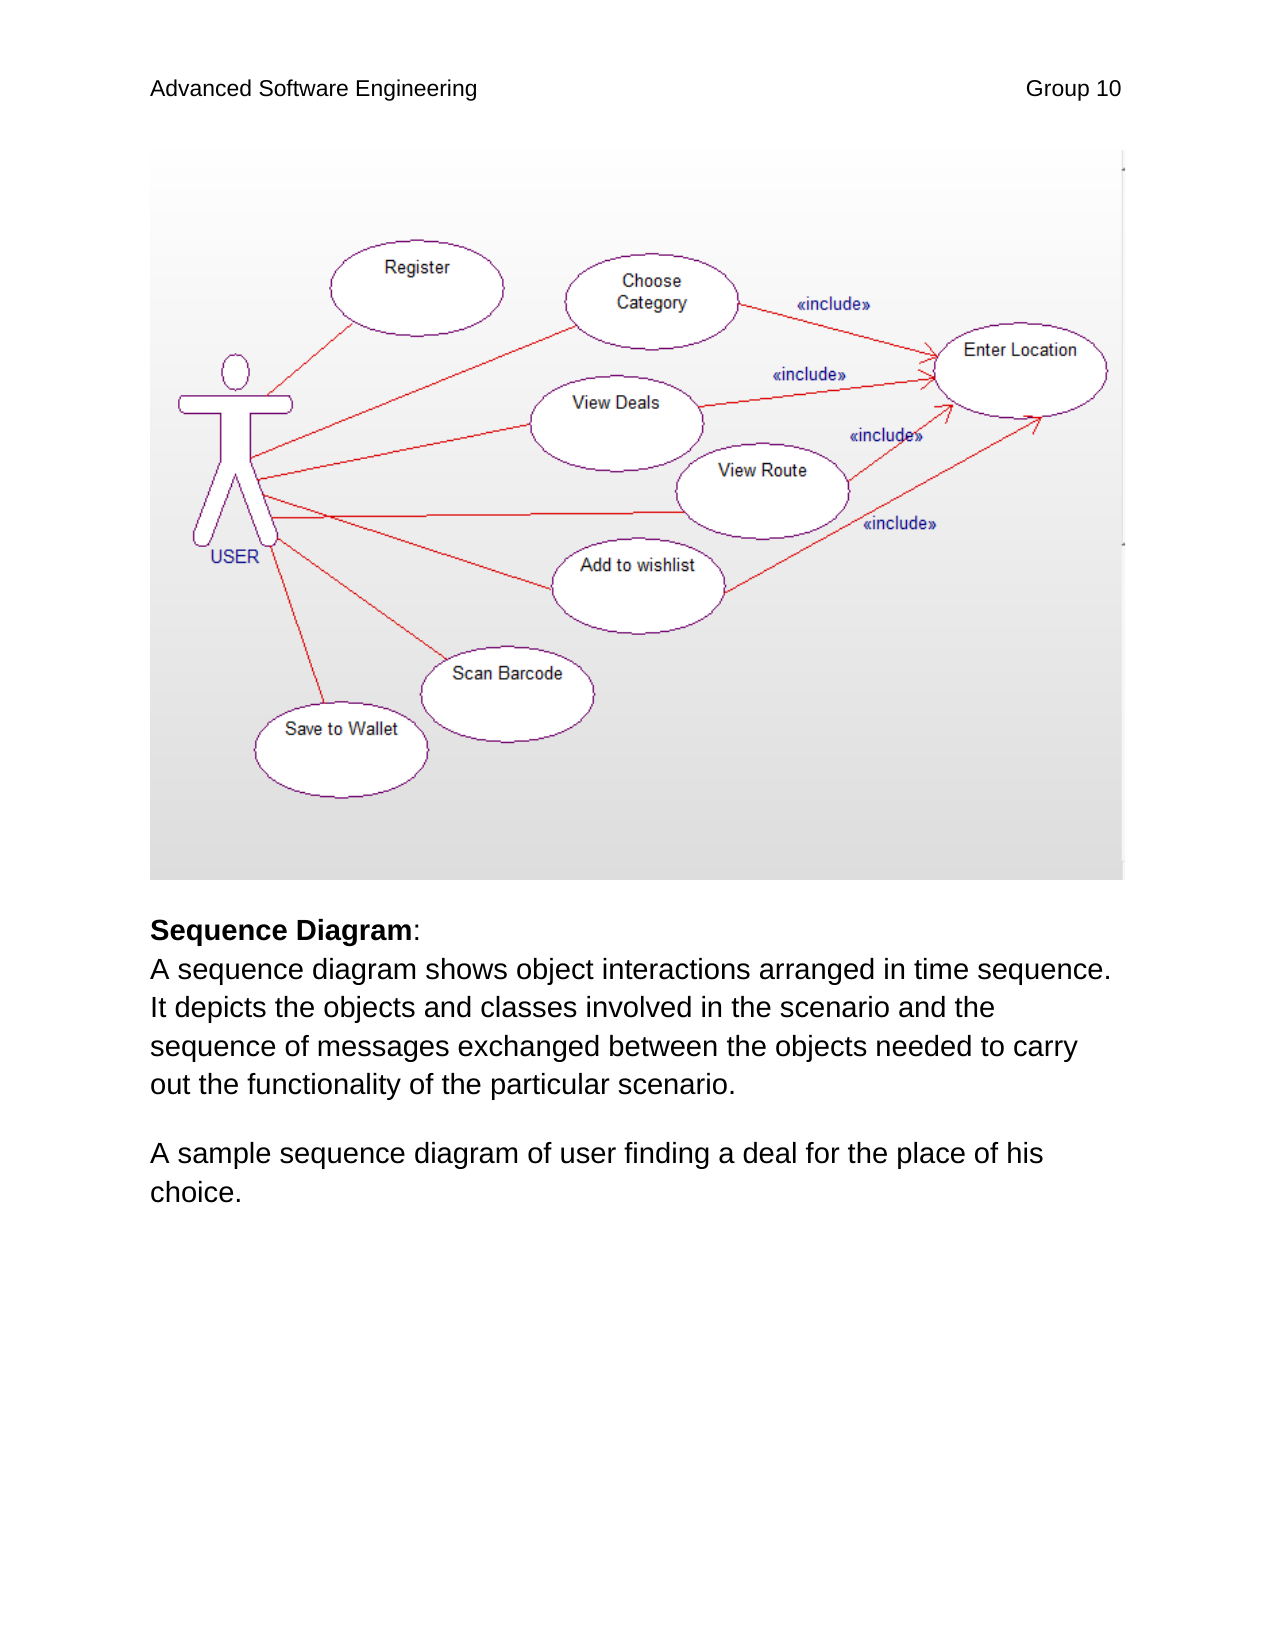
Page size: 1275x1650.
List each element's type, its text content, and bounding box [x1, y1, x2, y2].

text A sequence diagram shows object interactions arranged in time sequence. It depicts the objects and classes involved in the scenario and the sequence of messages exchanged between the objects needed to carry out the functionality of the particular scenario. [150, 952, 1125, 1101]
text A sample sequence diagram of user finding a deal for the place of his choice. [150, 1136, 1125, 1208]
picture [150, 150, 1125, 880]
text Sequence Diagram: [150, 913, 1125, 947]
